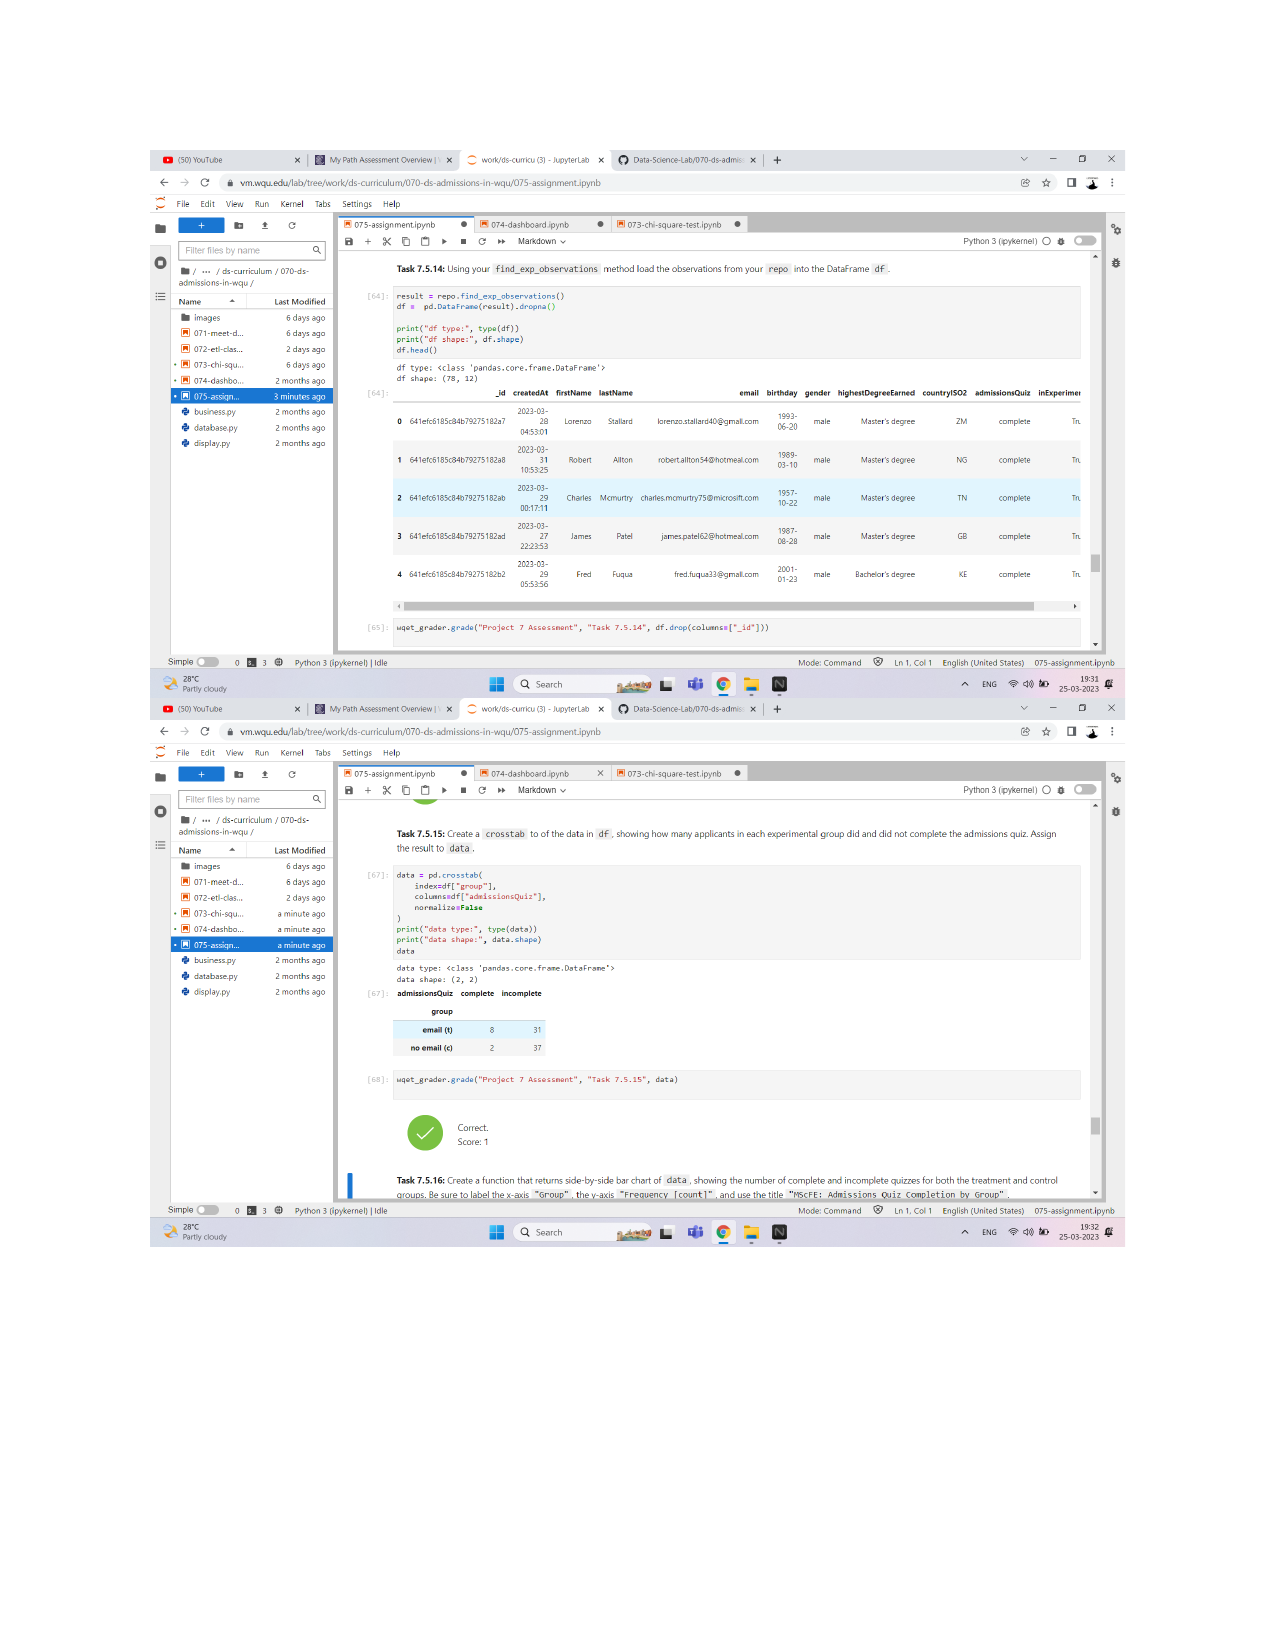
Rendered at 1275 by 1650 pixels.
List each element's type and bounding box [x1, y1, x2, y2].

picture [150, 150, 1125, 1247]
